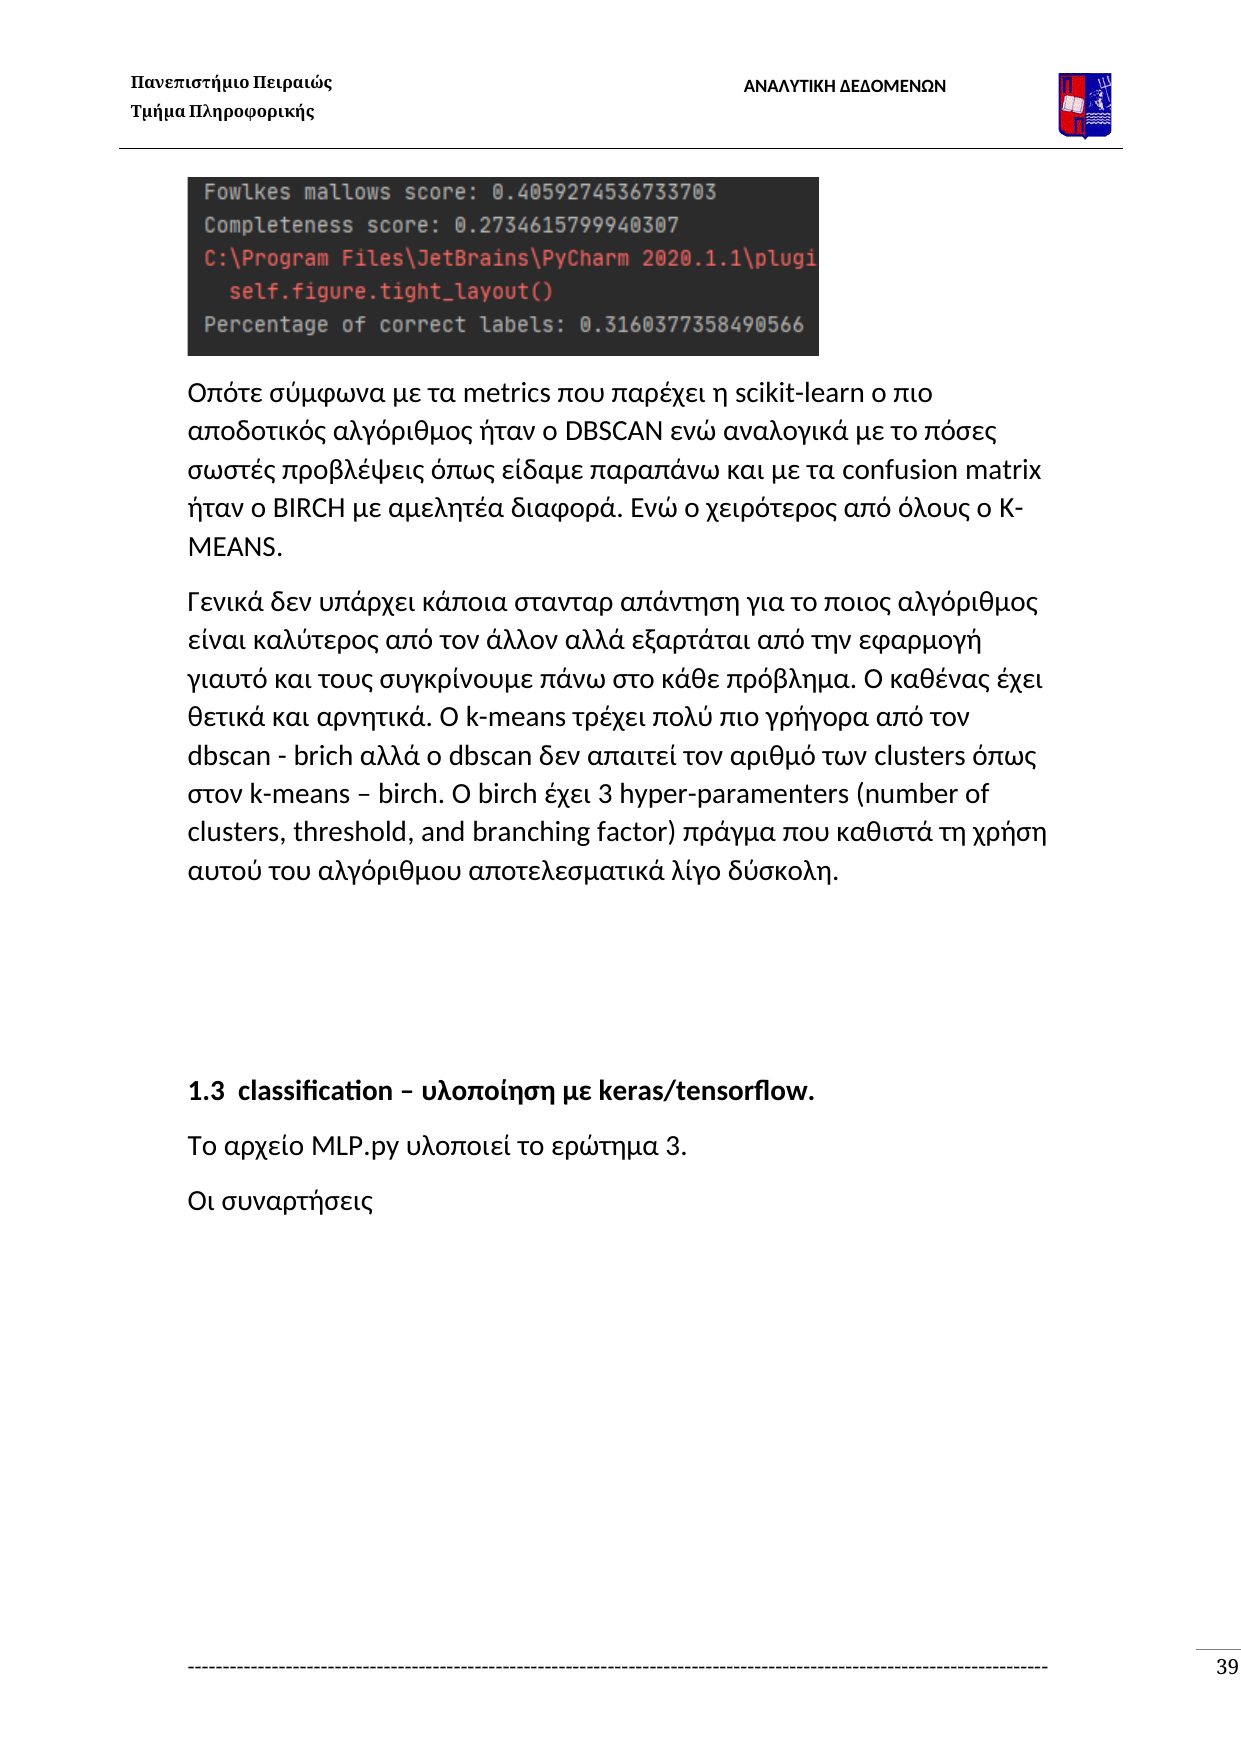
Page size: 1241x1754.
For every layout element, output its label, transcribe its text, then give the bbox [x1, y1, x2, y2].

picture [1058, 73, 1112, 140]
text Γενικά δεν υπάρχει κάποια στανταρ απάντηση για το ποιος αλγόριθμος είναι καλύτερος από τον άλλον αλλά εξαρτάται από την εφαρμογή γιαυτό και τους συγκρίνουμε πάνω στο κάθε πρόβλημα. Ο καθένας έχει θετικά και αρνητικά. Ο k-means τρέχει πολύ πιο γρήγορα από τον dbscan - brich αλλά ο dbscan δεν απαιτεί τον αριθμό των clusters όπως στον k-means – birch. Ο birch έχει 3 hyper-paramenters (number of clusters, threshold, and branching factor) πράγμα που καθιστά τη χρήση αυτού του αλγόριθμου αποτελεσματικά λίγο δύσκολη. [187, 583, 1053, 887]
text 1.3 classification – υλοποίηση με keras/tensorflow. [187, 1072, 1053, 1108]
picture [187, 177, 819, 356]
text Το αρχείο MLP.py υλοποιεί το ερώτημα 3. [187, 1127, 1053, 1163]
text Οπότε σύμφωνα με τα metrics που παρέχει η scikit-learn ο πιο αποδοτικός αλγόριθμος ήταν ο DBSCAN ενώ αναλογικά με το πόσες σωστές προβλέψεις όπως είδαμε παραπάνω και με τα confusion matrix ήταν ο BIRCH με αμελητέα διαφορά. Ενώ ο χειρότερος από όλους ο K-MEANS. [187, 374, 1053, 563]
text Οι συναρτήσεις [187, 1182, 1053, 1218]
